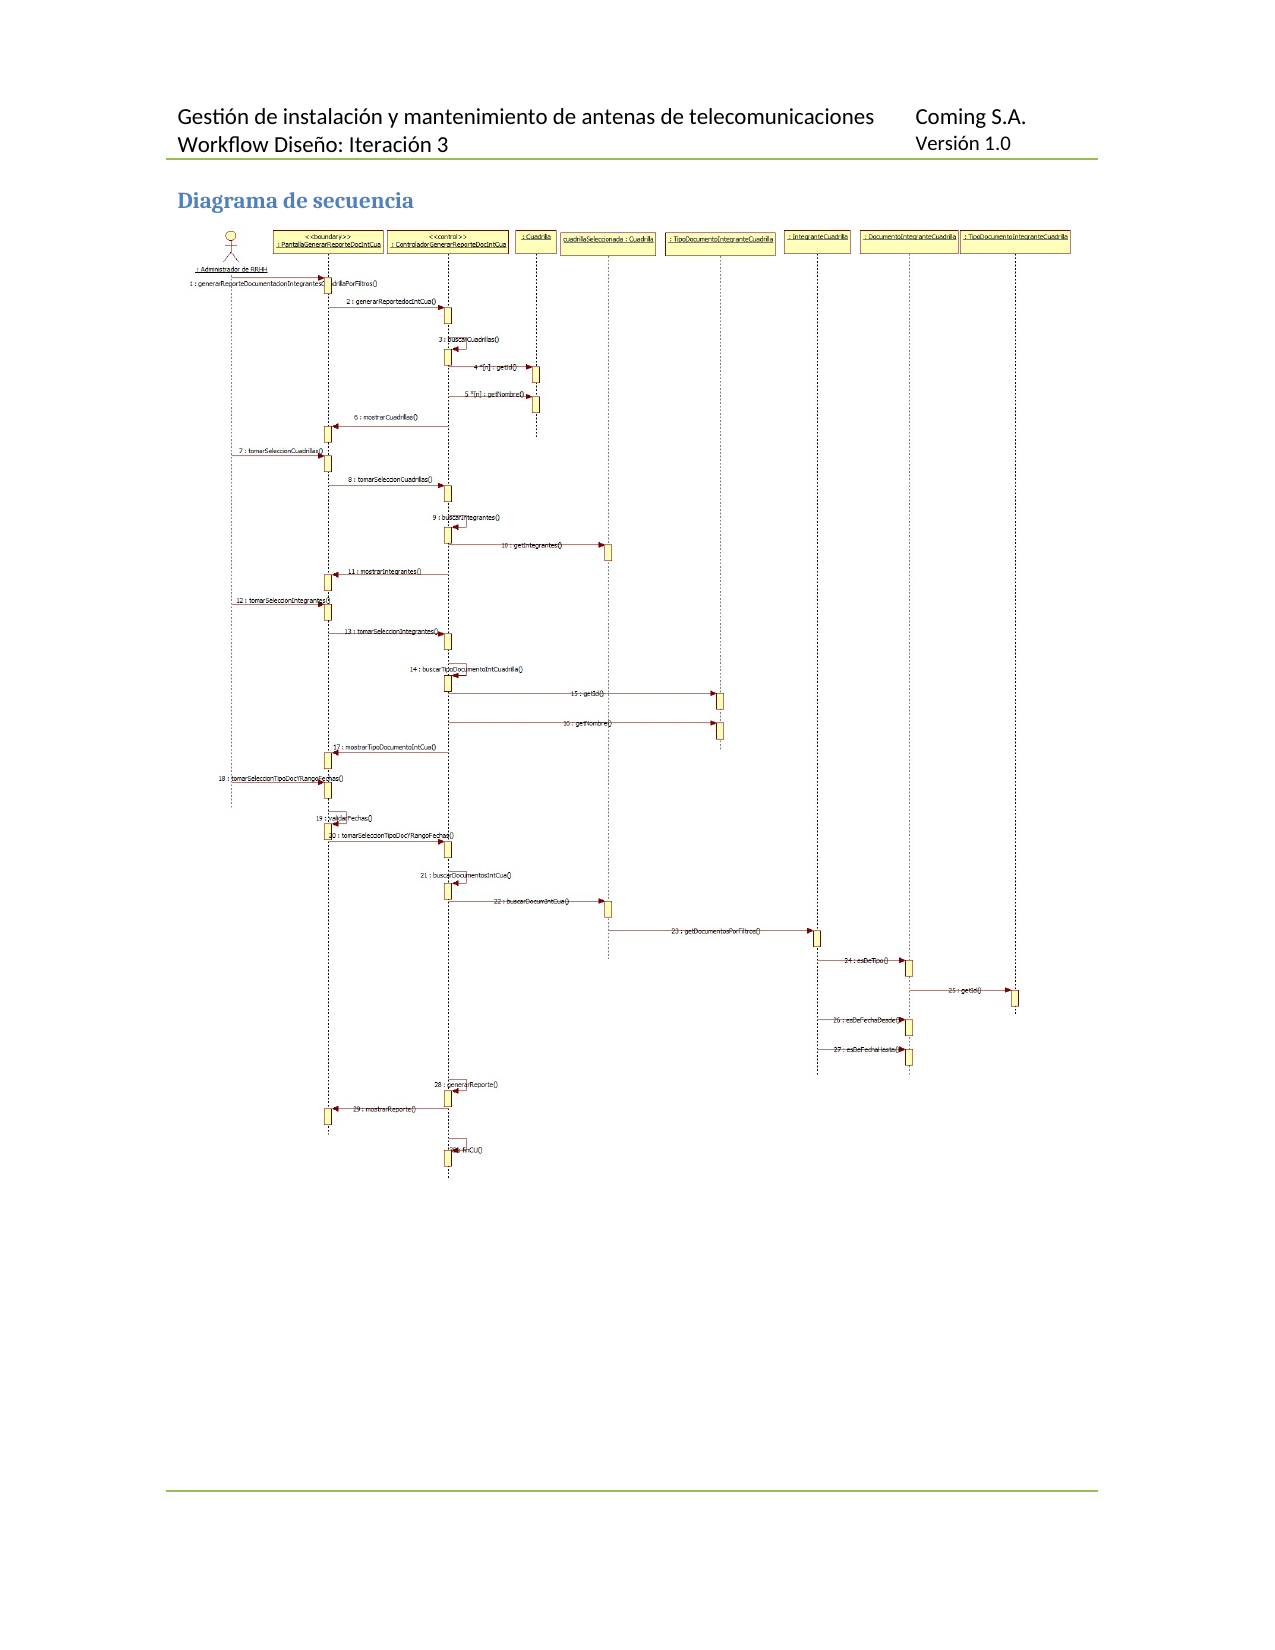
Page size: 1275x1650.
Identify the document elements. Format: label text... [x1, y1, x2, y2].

subtitle Diagrama de secuencia [177, 188, 1098, 214]
picture [177, 218, 1082, 1190]
